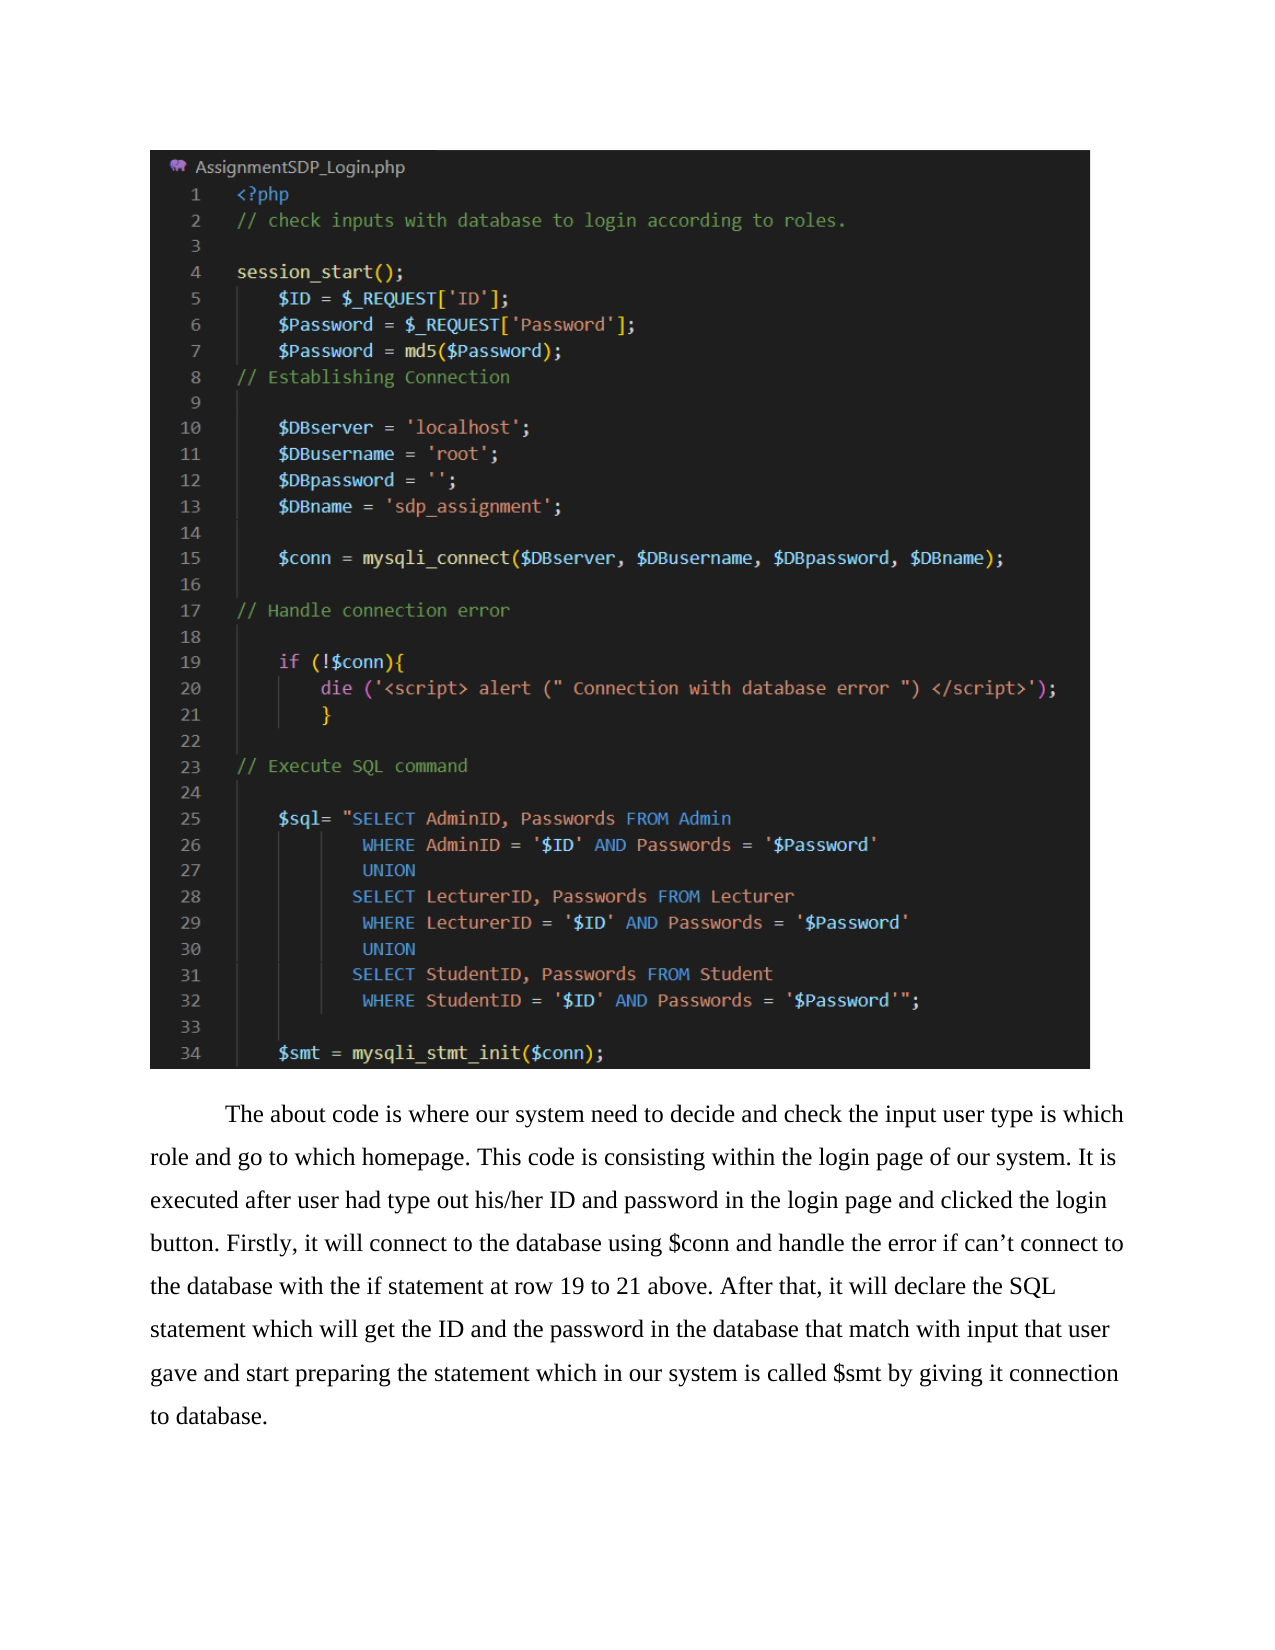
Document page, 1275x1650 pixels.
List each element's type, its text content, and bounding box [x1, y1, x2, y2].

picture [150, 150, 1091, 1069]
text The about code is where our system need to decide and check the input user type is which role and go to which homepage. This code is consisting within the login page of our system. It is executed after user had type out his/her ID and password in the login page and clicked the login button. Firstly, it will connect to the database using $conn and handle the error if can’t connect to the database with the if statement at row 19 to 21 above. After that, it will declare the SQL statement which will get the ID and the password in the database that match with input that user gave and start preparing the statement which in our system is called $smt by giving it connection to database. [150, 1099, 1125, 1429]
